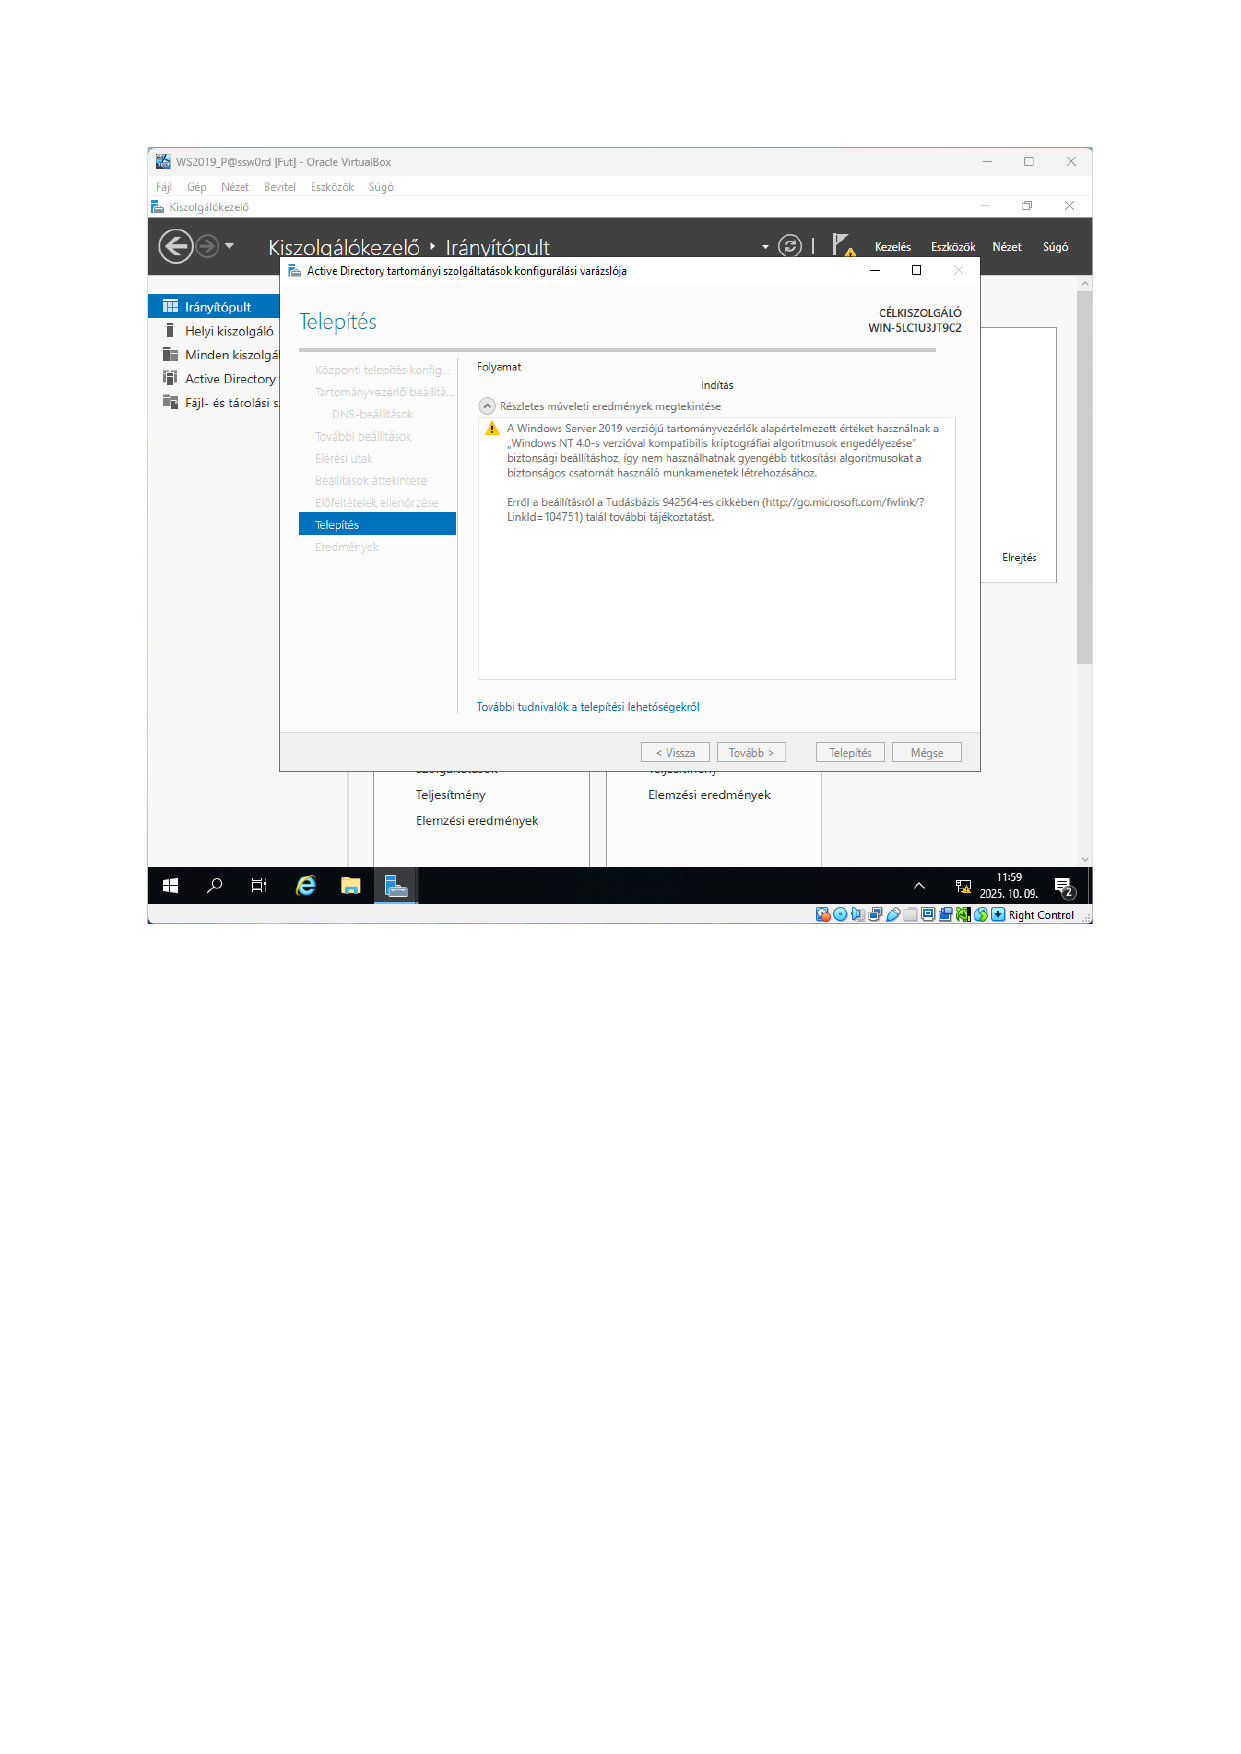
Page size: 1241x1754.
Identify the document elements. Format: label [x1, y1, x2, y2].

picture [147, 147, 1093, 924]
